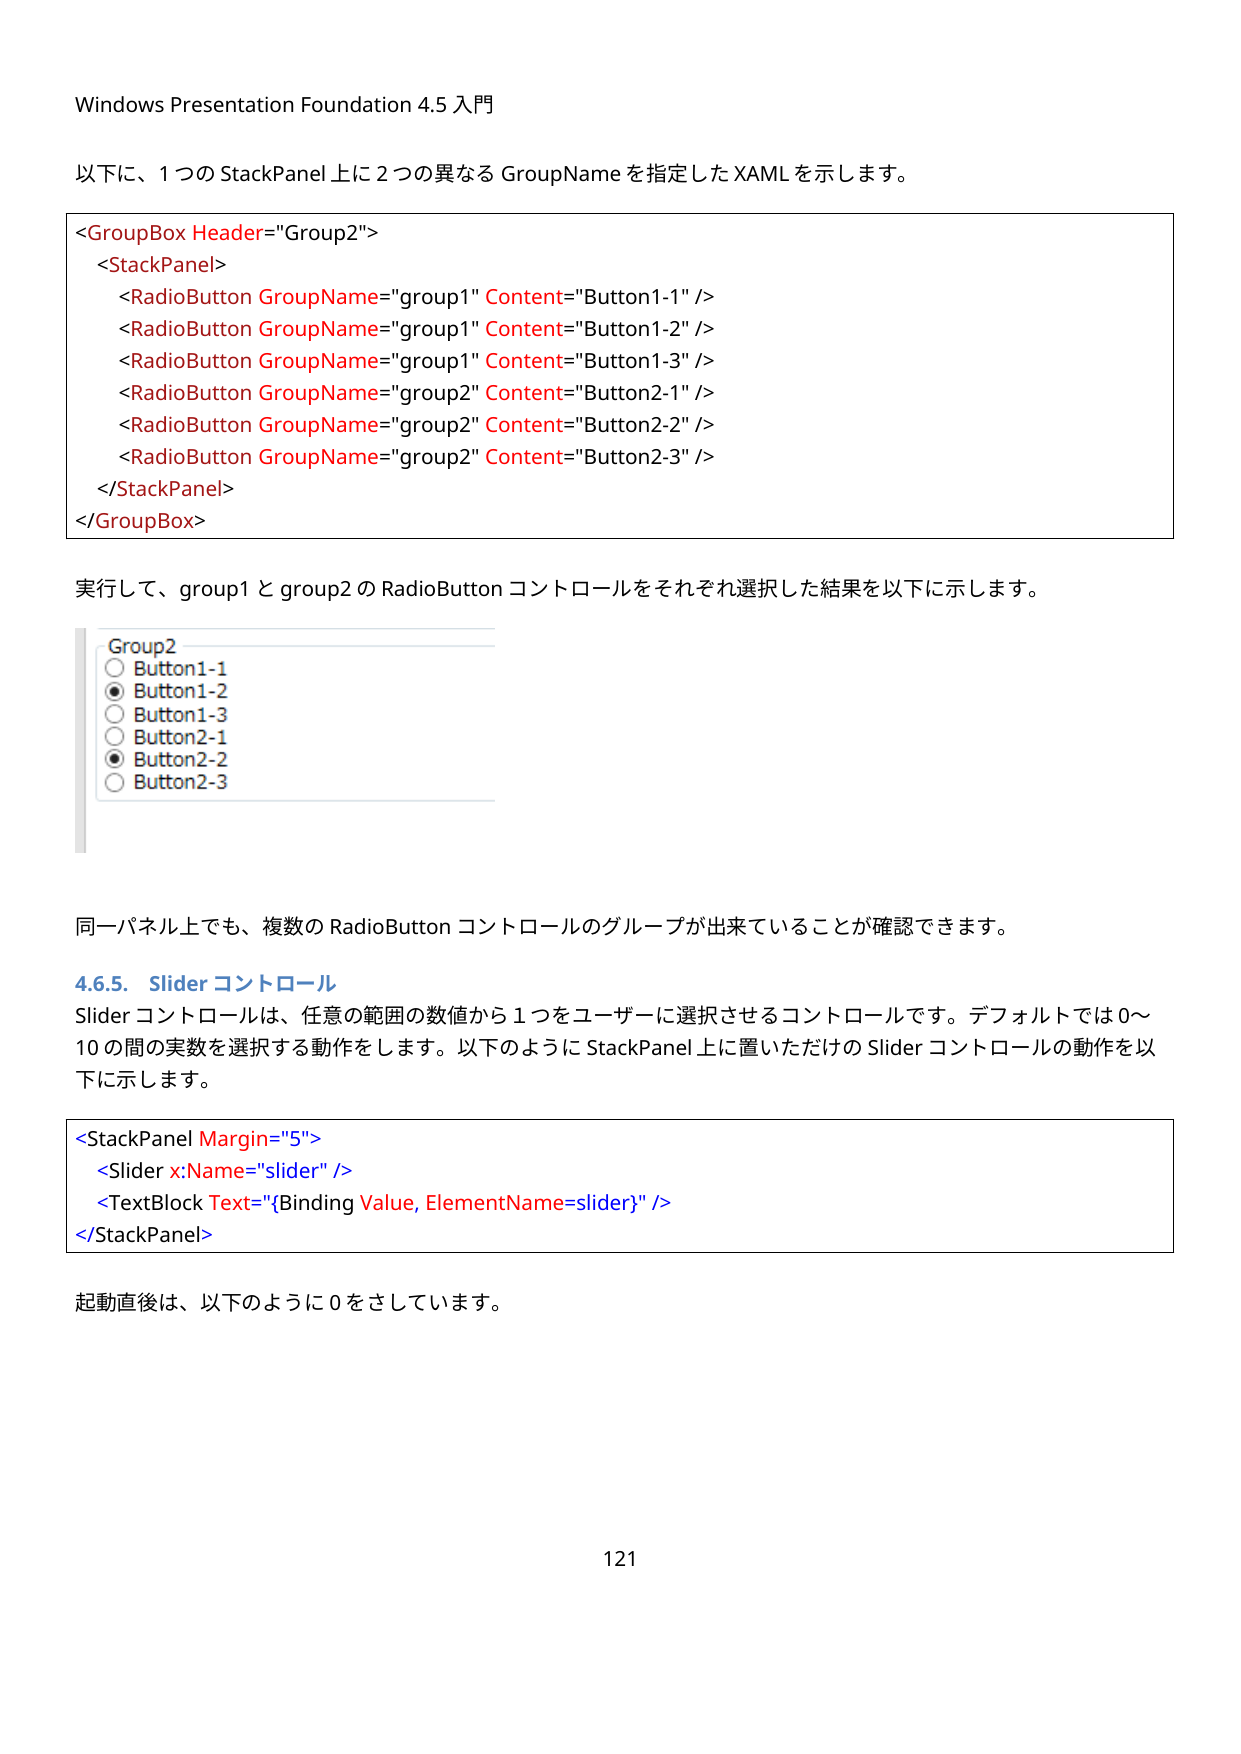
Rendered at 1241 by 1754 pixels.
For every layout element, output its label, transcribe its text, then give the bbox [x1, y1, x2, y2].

text <RadioButton GroupName="group1" Content="Button1-2" /> [75, 312, 1165, 344]
text 起動直後は、以下のように0をさしています。 [75, 1285, 1165, 1317]
text <RadioButton GroupName="group1" Content="Button1-3" /> [75, 344, 1165, 376]
text </GroupBox> [67, 501, 1173, 538]
text 以下に、1つのStackPanel上に2つの異なるGroupNameを指定したXAMLを示します。 [75, 156, 1165, 188]
text <RadioButton GroupName="group1" Content="Button1-1" /> [75, 280, 1165, 312]
text <RadioButton GroupName="group2" Content="Button2-1" /> [75, 376, 1165, 408]
subtitle Sliderコントロール [75, 966, 1165, 998]
text <RadioButton GroupName="group2" Content="Button2-2" /> [75, 408, 1165, 440]
text Sliderコントロールは、任意の範囲の数値から１つをユーザーに選択させるコントロールです。デフォルトでは0～10の間の実数を選択する動作をします。以下のようにStackPanel上に置いただけのSliderコントロールの動作を以下に示します。 [75, 998, 1165, 1094]
text 同一パネル上でも、複数のRadioButtonコントロールのグループが出来ていることが確認できます。 [75, 909, 1165, 941]
text <TextBlock Text="{Binding Value, ElementName=slider}" /> [75, 1186, 1165, 1215]
text <Slider x:Name="slider" /> [75, 1154, 1165, 1186]
text 実行して、group1とgroup2のRadioButtonコントロールをそれぞれ選択した結果を以下に示します。 [75, 571, 1165, 603]
text <StackPanel> [75, 248, 1165, 280]
text </StackPanel> [67, 1215, 1173, 1252]
picture [75, 628, 495, 853]
text </StackPanel> [75, 472, 1165, 501]
text <StackPanel Margin="5"> [67, 1120, 1173, 1154]
text <GroupBox Header="Group2"> [67, 214, 1173, 248]
text <RadioButton GroupName="group2" Content="Button2-3" /> [75, 440, 1165, 472]
